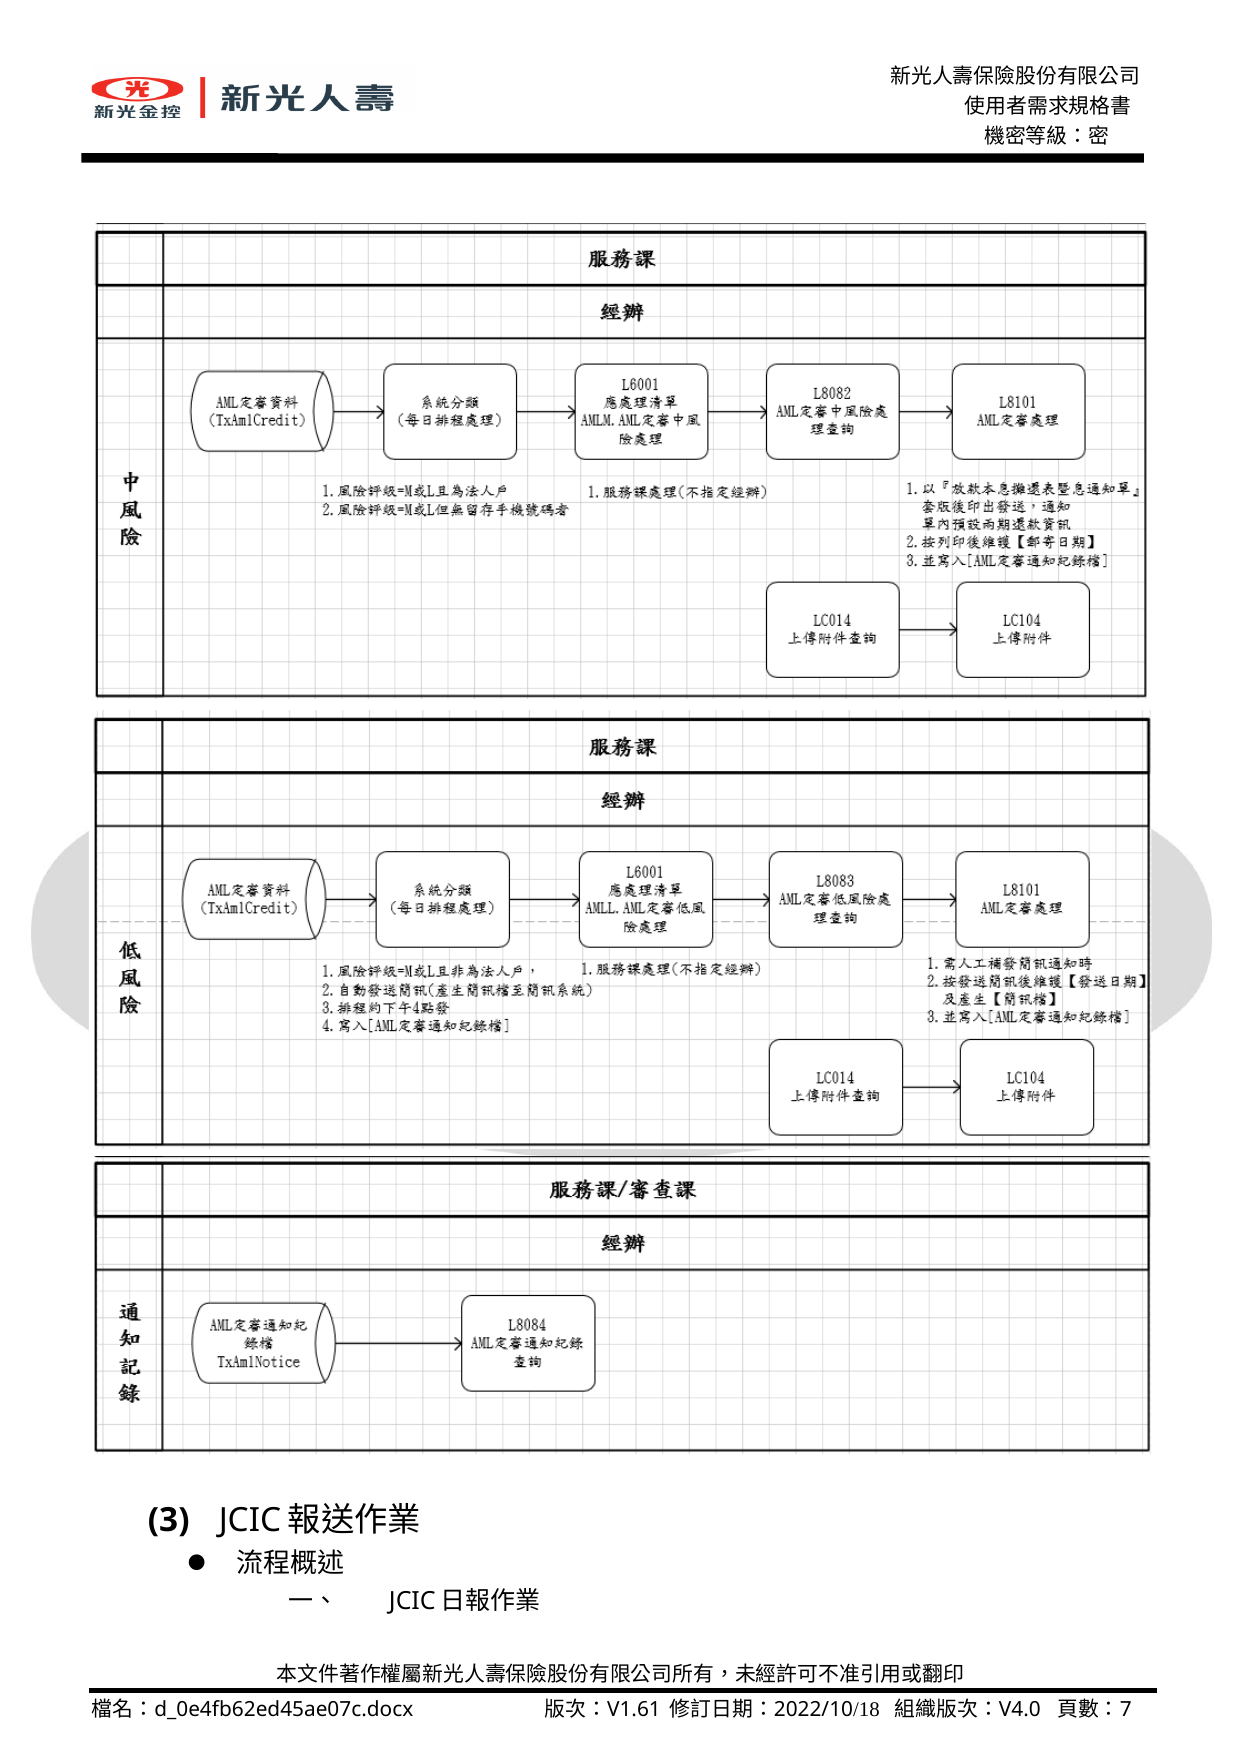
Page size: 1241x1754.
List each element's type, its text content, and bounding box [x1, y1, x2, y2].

list JCIC日報作業 [289, 1580, 1152, 1618]
subtitle JCIC報送作業 [148, 1492, 1152, 1541]
picture [25, 710, 1215, 1454]
list 流程概述 [186, 1541, 1152, 1580]
picture [91, 61, 417, 118]
picture [88, 223, 1152, 699]
